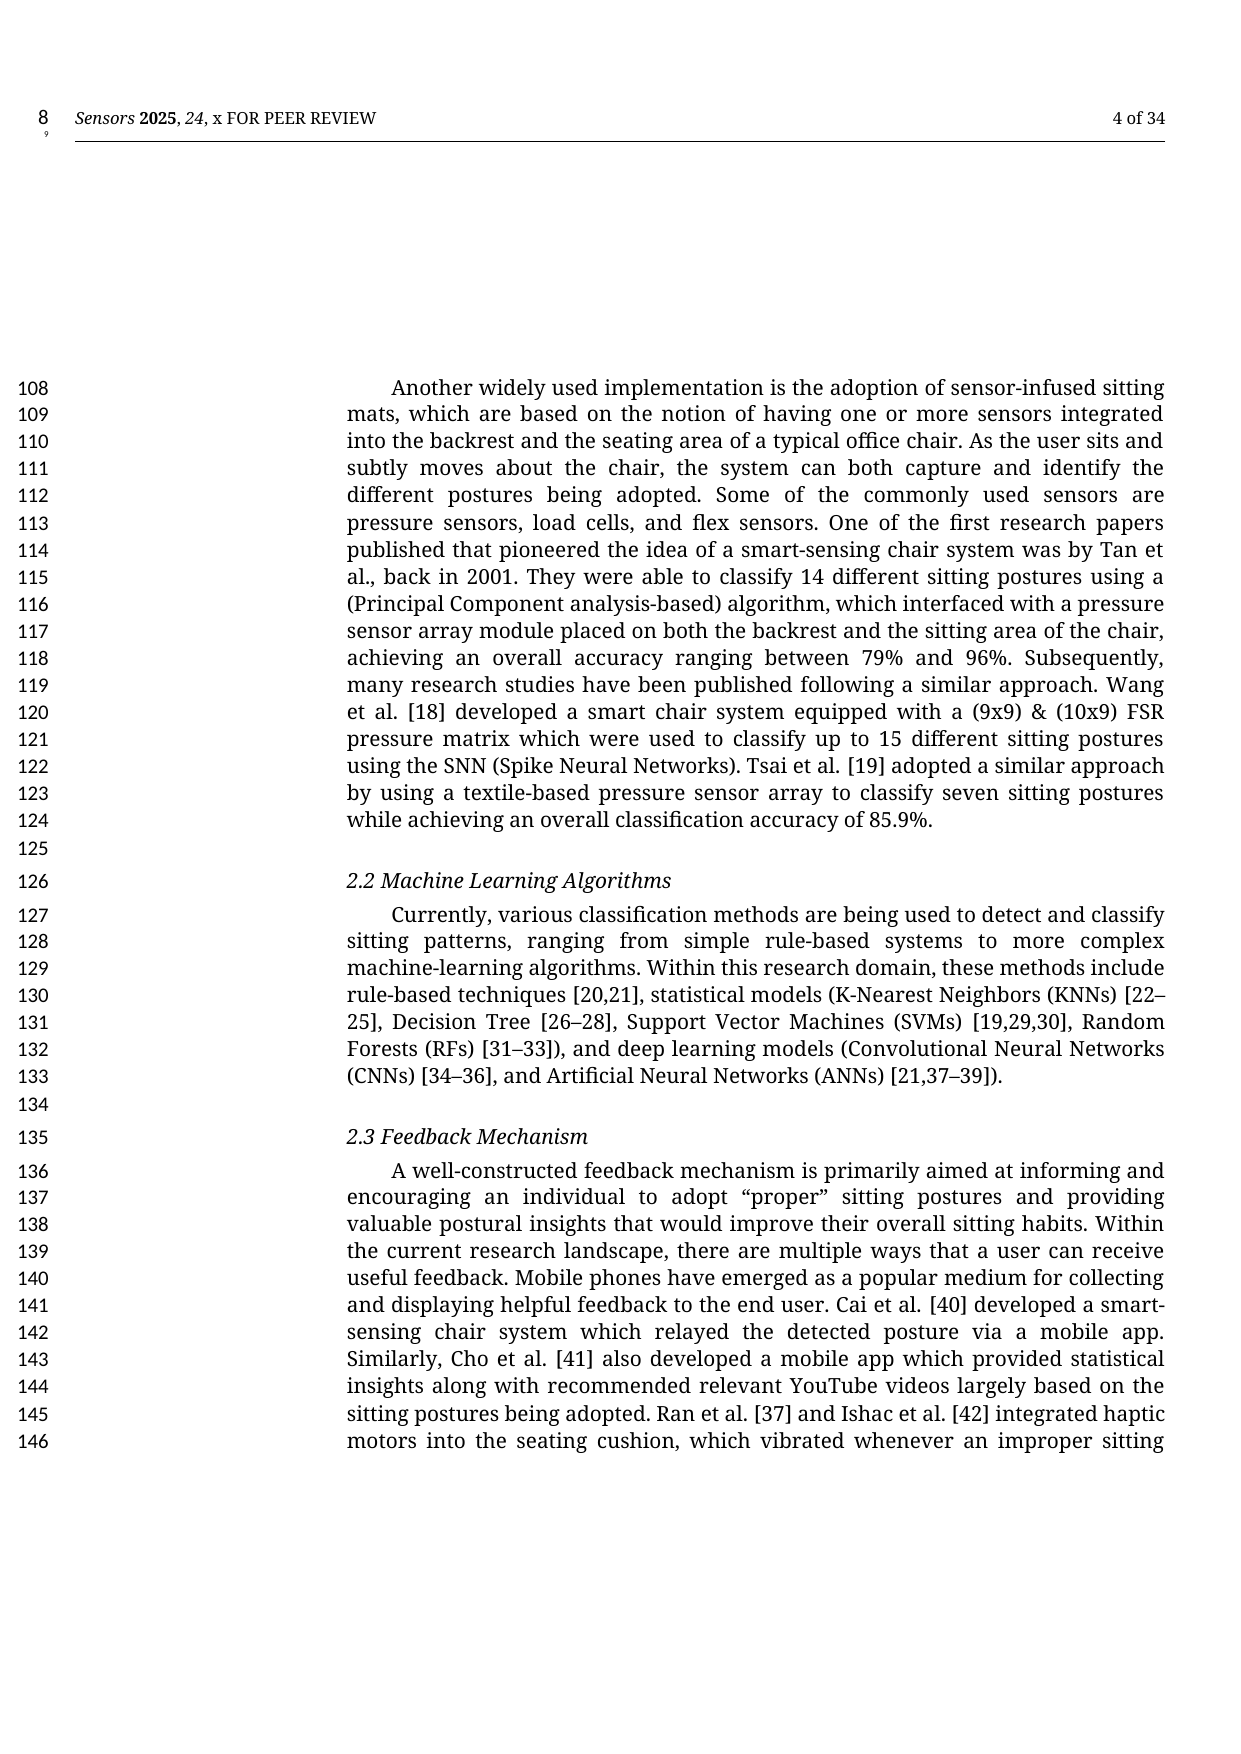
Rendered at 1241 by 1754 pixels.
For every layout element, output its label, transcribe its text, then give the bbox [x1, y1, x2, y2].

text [347, 1156, 1165, 1454]
text Another widely used implementation is the adoption of sensor-infused sitting mats, which are based on the notion of having one or more sensors integrated into the backrest and the seating area of a typical office chair. As the user sits and subtly moves about the chair, the system can both capture and identify the different postures being adopted. Some of the commonly used sensors are pressure sensors, load cells, and flex sensors. One of the first research papers published that pioneered the idea of a smart-sensing chair system was by Tan et al., back in 2001. They were able to classify 14 different sitting postures using a (Principal Component analysis-based) algorithm, which interfaced with a pressure sensor array module placed on both the backrest and the sitting area of the chair, achieving an overall accuracy ranging between 79% and 96%. Subsequently, many research studies have been published following a similar approach. Wang et al. [18] developed a smart chair system equipped with a (9x9) & (10x9) FSR pressure matrix which were used to classify up to 15 different sitting postures using the SNN (Spike Neural Networks). Tsai et al. [19] adopted a similar approach by using a textile-based pressure sensor array to classify seven sitting postures while achieving an overall classification accuracy of 85.9%. [347, 374, 1165, 834]
subtitle 2.3 Feedback Mechanism [347, 1123, 1165, 1150]
text Currently, various classification methods are being used to detect and classify sitting patterns, ranging from simple rule-based systems to more complex machine-learning algorithms. Within this research domain, these methods include rule-based techniques [20,21], statistical models (K-Nearest Neighbors (KNNs) [22–25], Decision Tree [26–28], Support Vector Machines (SVMs) [19,29,30], Random Forests (RFs) [31–33]), and deep learning models (Convolutional Neural Networks (CNNs) [34–36], and Artificial Neural Networks (ANNs) [21,37–39]). [347, 901, 1165, 1090]
subtitle 2.2 Machine Learning Algorithms [347, 867, 1165, 894]
